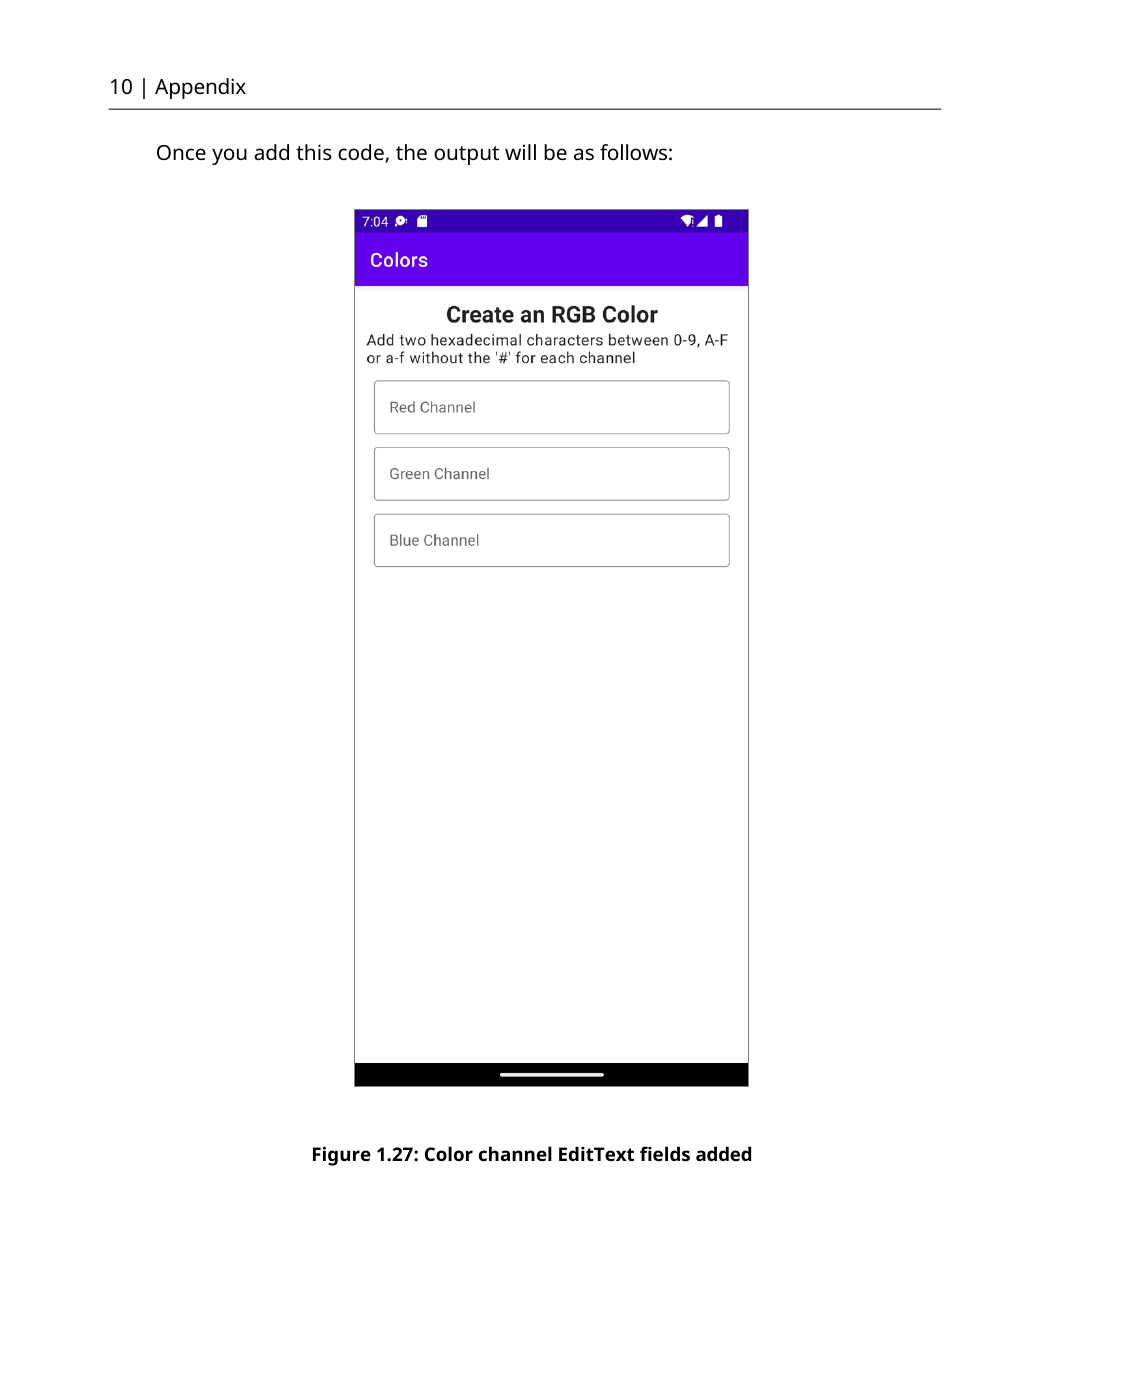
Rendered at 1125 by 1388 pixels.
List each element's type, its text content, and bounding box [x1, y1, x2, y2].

text Figure 1.27: Color channel EditText fields added [311, 1142, 1029, 1167]
text Once you add this code, the output will be as follows: [156, 138, 1029, 167]
picture [355, 210, 748, 1086]
